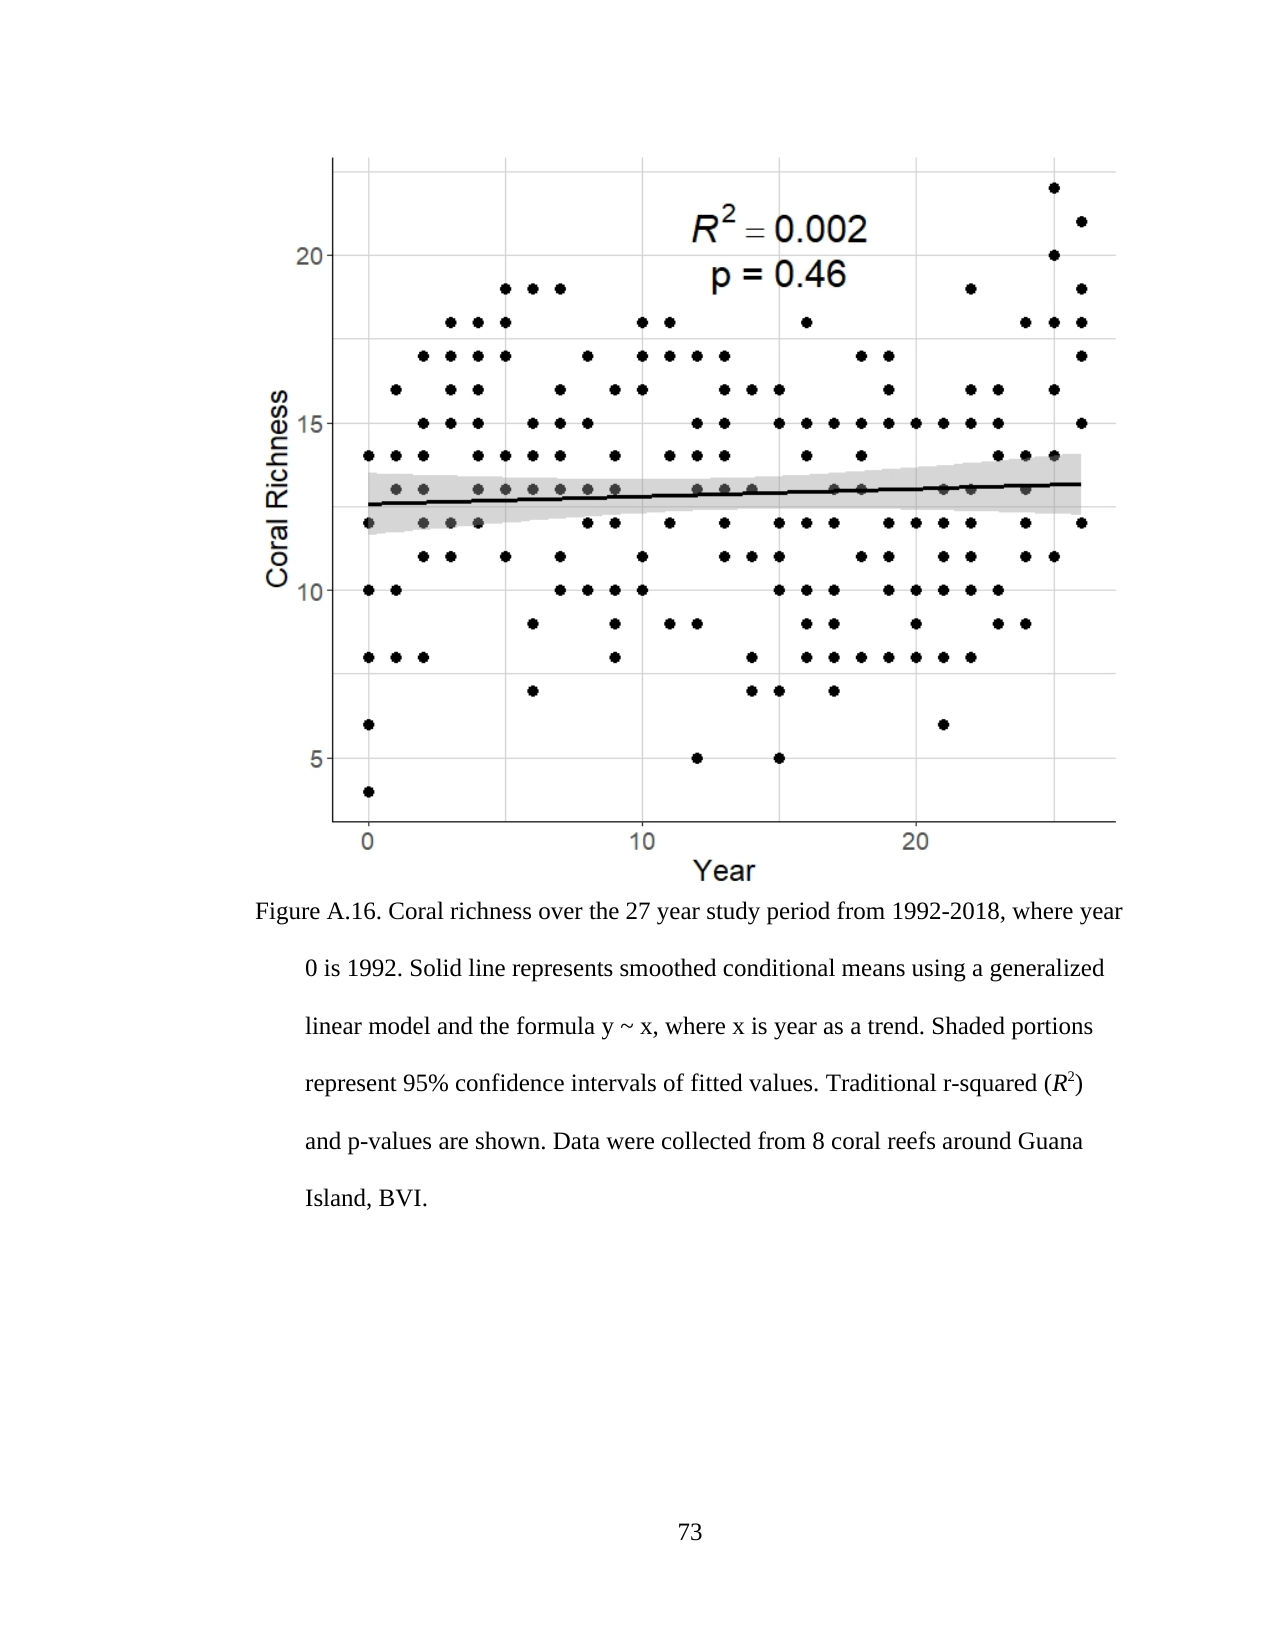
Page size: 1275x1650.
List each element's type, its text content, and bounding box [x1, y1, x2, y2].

picture [255, 150, 1125, 896]
subtitle Figure A.16. Coral richness over the 27 year study period from 1992-2018, where year 0 is 1992. Solid line represents smoothed conditional means using a generalized linear model and the formula y ~ x, where x is year as a trend. Shaded portions represent 95% confidence intervals of fitted values. Traditional r-squared (R2) and p-values are shown. Data were collected from 8 coral reefs around Guana Island, BVI. [255, 896, 1125, 1212]
